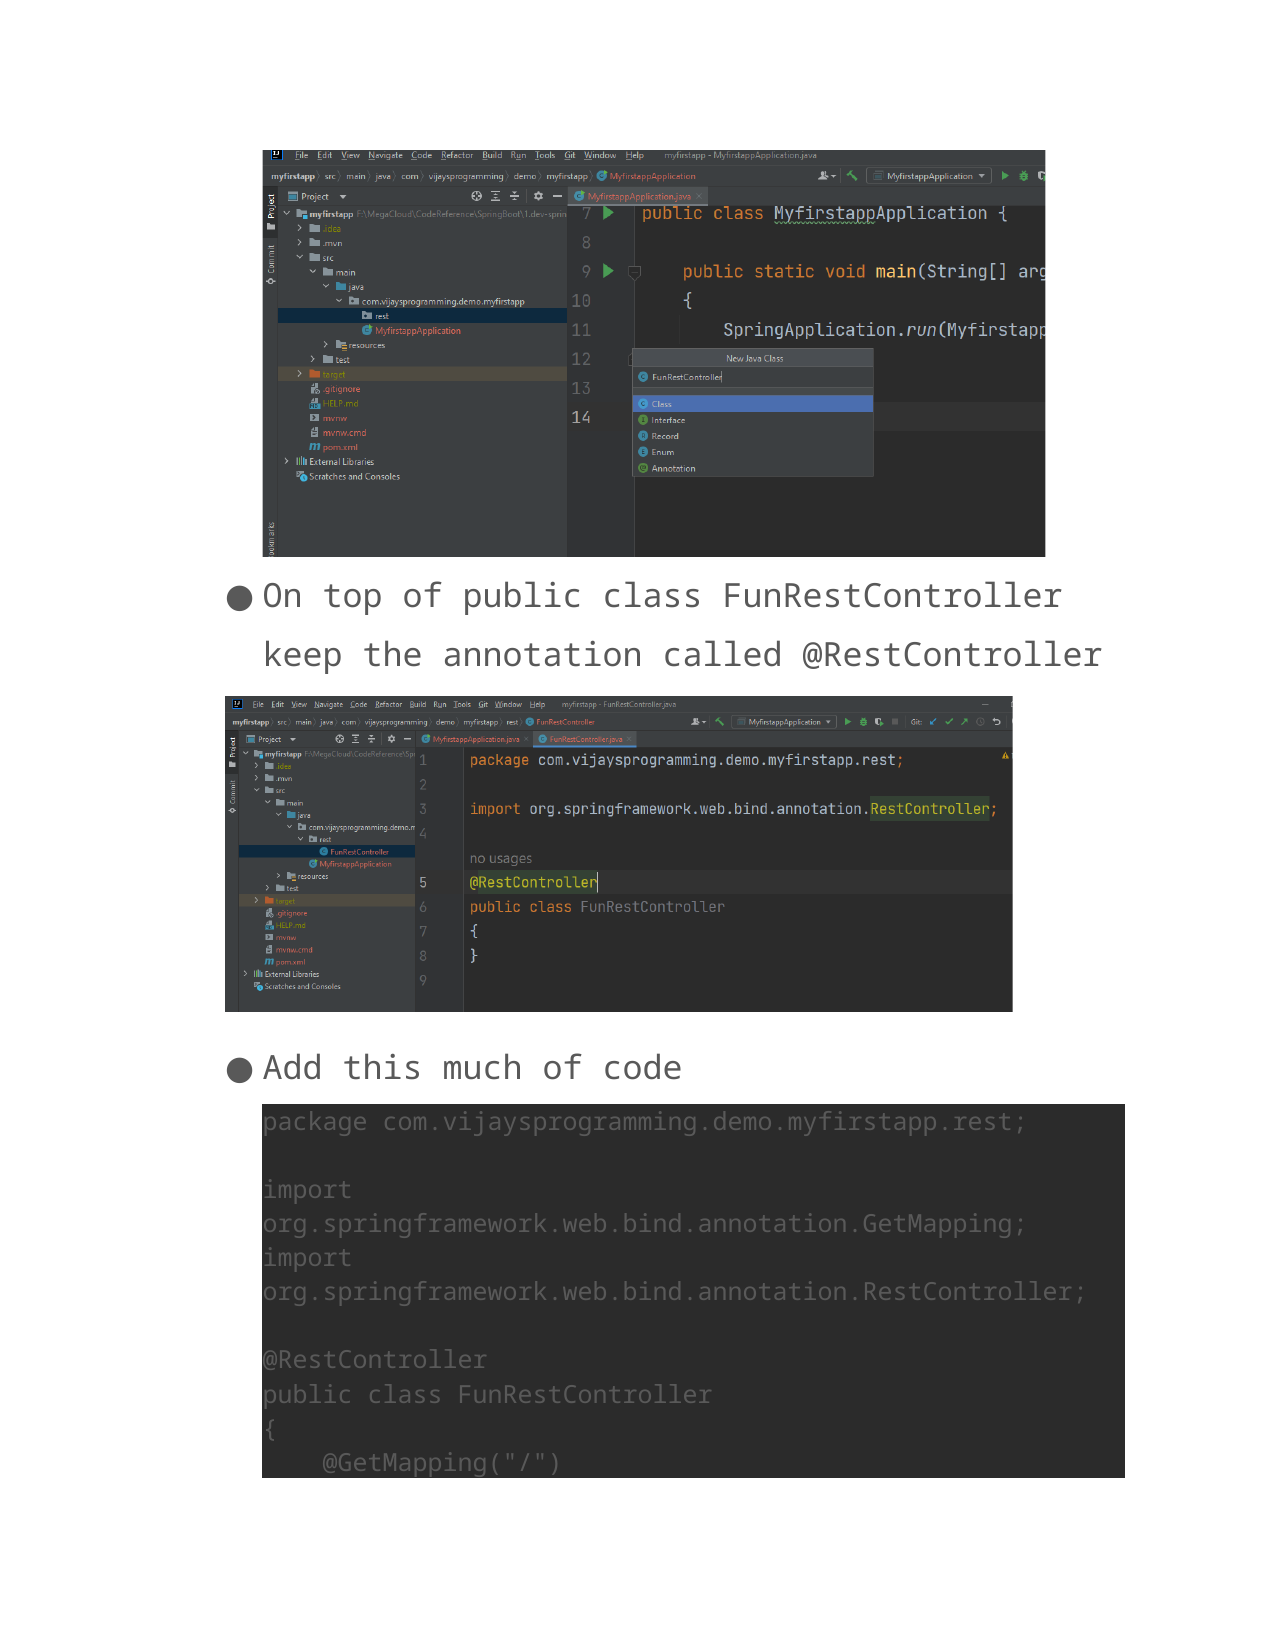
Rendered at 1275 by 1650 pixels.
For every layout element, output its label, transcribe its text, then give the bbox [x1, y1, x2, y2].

picture [262, 150, 1046, 557]
list Add this much of code [225, 1030, 1125, 1098]
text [262, 1104, 1125, 1478]
list On top of public class FunRestController keep the annotation called @RestController [225, 558, 1125, 676]
picture [225, 696, 1013, 1012]
